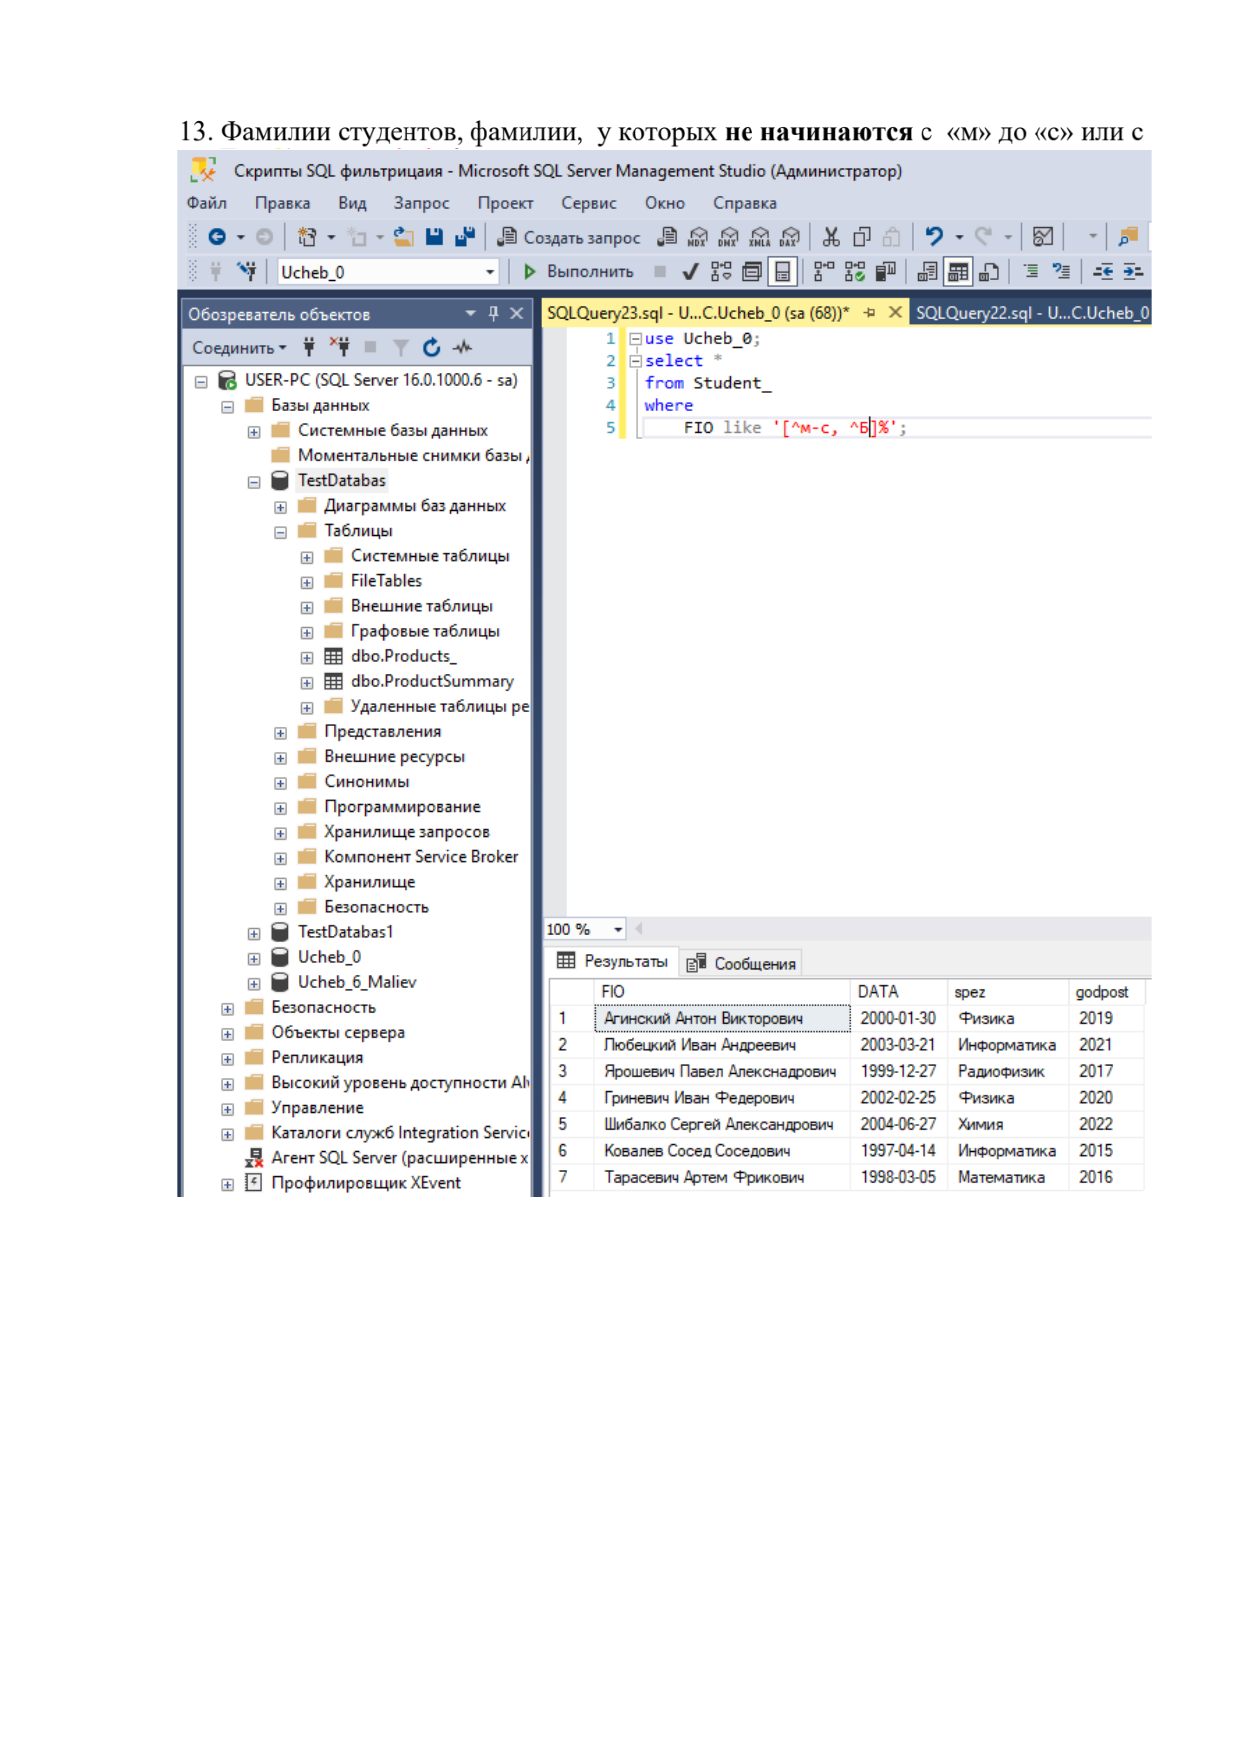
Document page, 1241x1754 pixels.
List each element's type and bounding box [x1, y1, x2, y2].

picture [177, 150, 1152, 1197]
picture [177, 118, 1152, 149]
